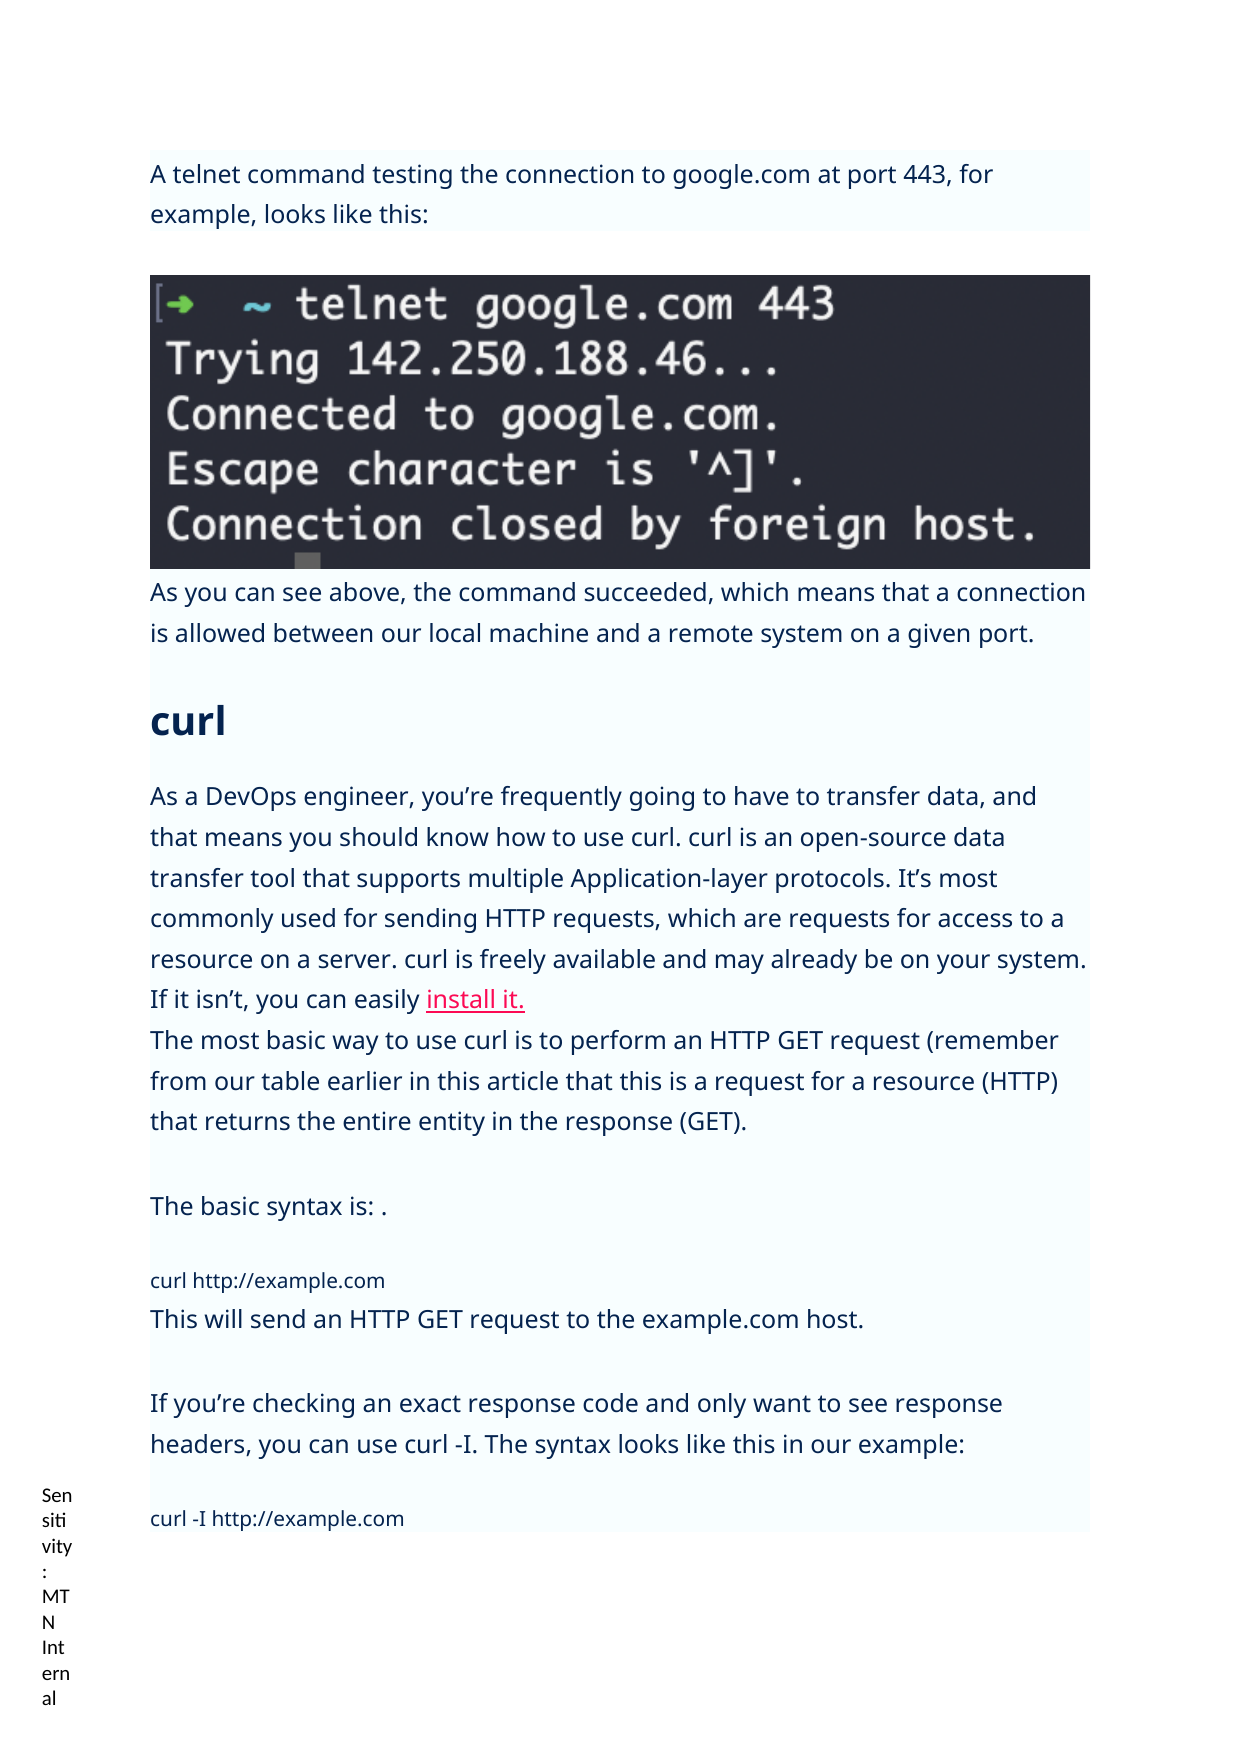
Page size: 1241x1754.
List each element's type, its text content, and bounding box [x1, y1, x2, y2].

text curl [150, 693, 1090, 747]
text As a DevOps engineer, you’re frequently going to have to transfer data, and that means you should know how to use curl. curl is an open-source data transfer tool that supports multiple Application-layer protocols. It’s most commonly used for sending HTTP requests, which are requests for access to a resource on a server. curl is freely available and may already be on your system. If it isn’t, you can easily install it. [150, 772, 1090, 1016]
text The basic syntax is: . [150, 1182, 1090, 1222]
text curl -I http://example.com [150, 1504, 1090, 1532]
text A telnet command testing the connection to google.com at port 443, for example, looks like this: [150, 150, 1090, 231]
text curl http://example.com [150, 1266, 1090, 1295]
text The most basic way to use curl is to perform an HTTP GET request (remember from our table earlier in this article that this is a request for a resource (HTTP) that returns the entire entity in the response (GET). [150, 1016, 1090, 1138]
text As you can see above, the command succeeded, which means that a connection is allowed between our local machine and a remote system on a given port. [150, 569, 1090, 650]
picture [150, 275, 1091, 569]
text If you’re checking an exact response code and only want to see response headers, you can use curl -I. The syntax looks like this in our example: [150, 1379, 1090, 1460]
text This will send an HTTP GET request to the example.com host. [150, 1295, 1090, 1335]
